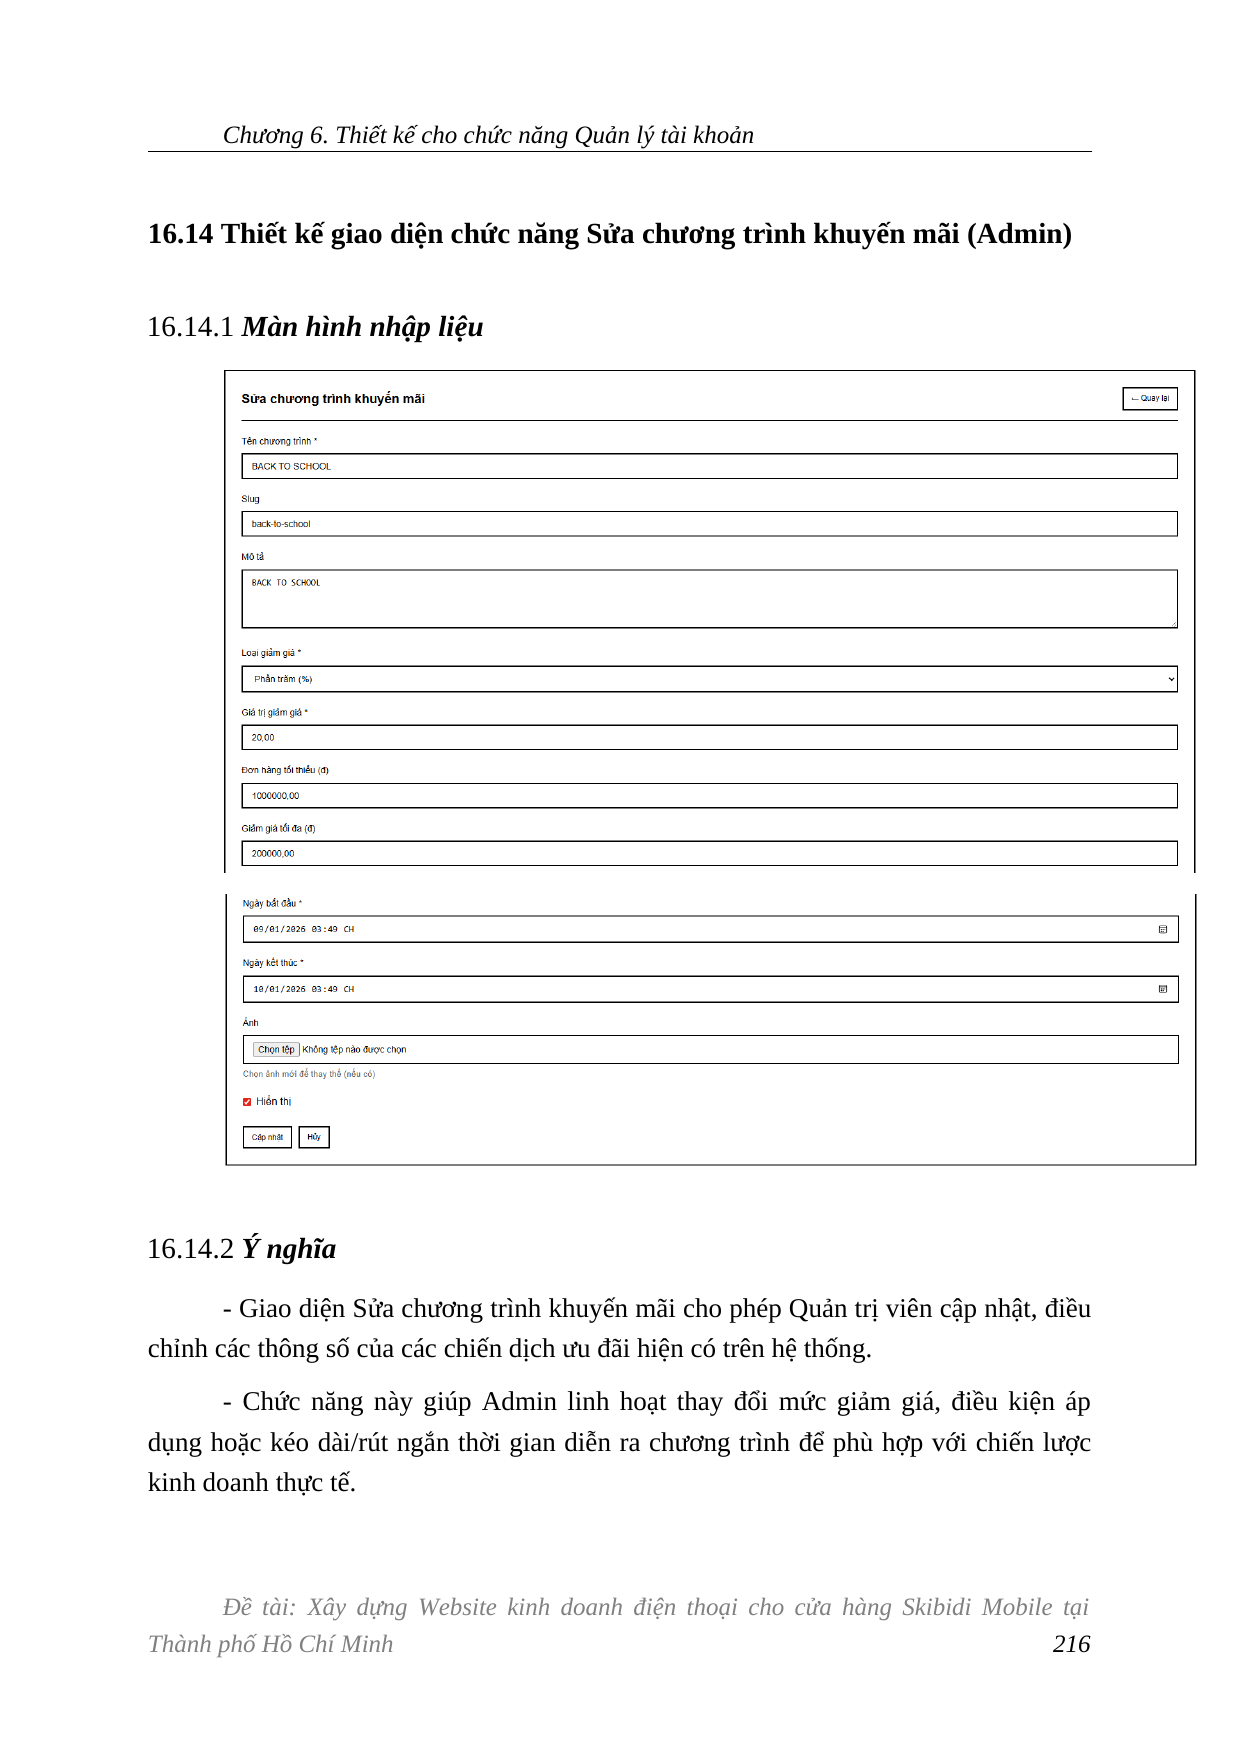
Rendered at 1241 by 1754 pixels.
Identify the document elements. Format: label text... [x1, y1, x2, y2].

picture [222, 894, 1198, 1166]
subtitle Thiết kế giao diện chức năng Sửa chương trình khuyến mãi (Admin) [148, 207, 1092, 253]
subtitle Ý nghĩa [147, 1225, 1092, 1267]
subtitle Màn hình nhập liệu [147, 303, 1092, 344]
picture [222, 369, 1197, 873]
text - Giao diện Sửa chương trình khuyến mãi cho phép Quản trị viên cập nhật, điều chỉnh các thông số của các chiến dịch ưu đãi hiện có trên hệ thống. [148, 1292, 1092, 1363]
text - Chức năng này giúp Admin linh hoạt thay đổi mức giảm giá, điều kiện áp dụng hoặc kéo dài/rút ngắn thời gian diễn ra chương trình để phù hợp với chiến lược kinh doanh thực tế. [148, 1385, 1092, 1497]
